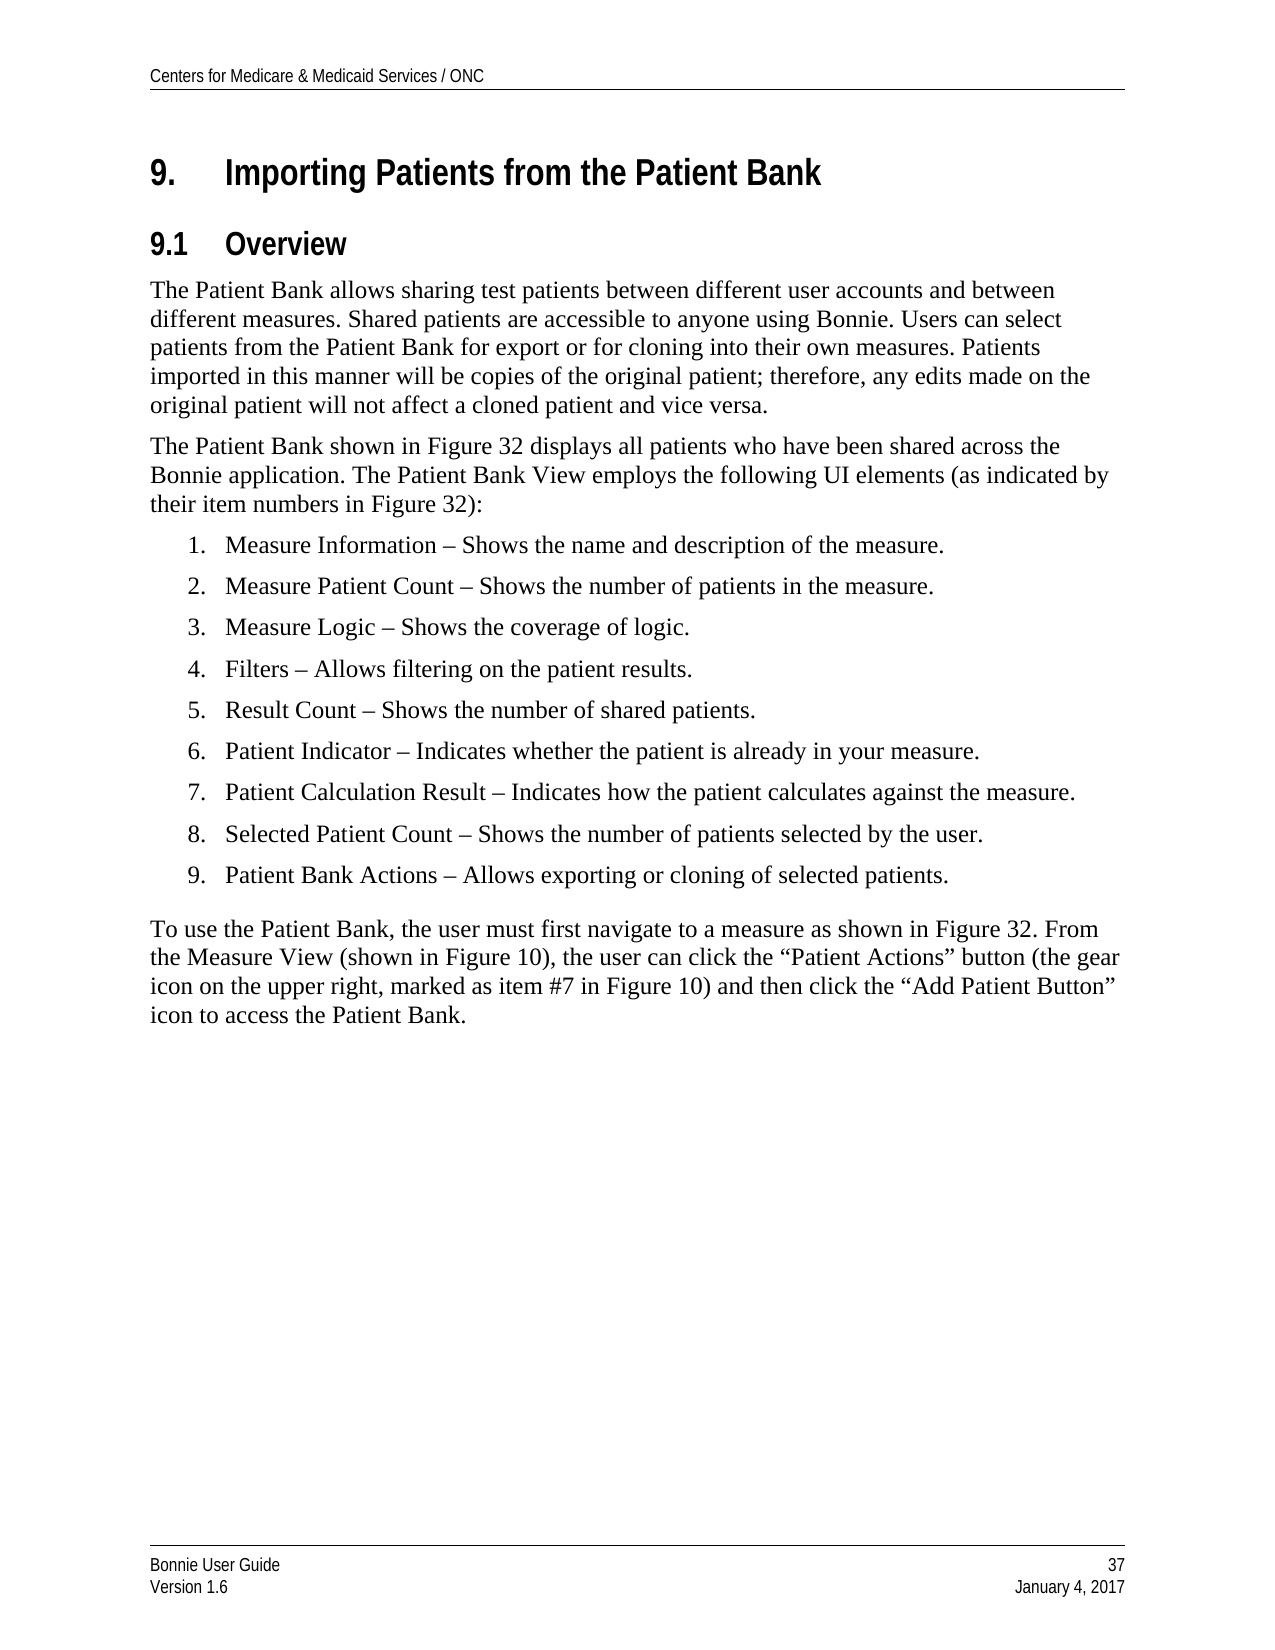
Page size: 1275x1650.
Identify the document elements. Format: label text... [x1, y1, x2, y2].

text To use the Patient Bank, the user must first navigate to a measure as shown in Figure 32. From the Measure View (shown in Figure 10), the user can click the “Patient Actions” button (the gear icon on the upper right, marked as item #7 in Figure 10) and then click the “Add Patient Button” icon to access the Patient Bank. [150, 914, 1125, 1029]
list Result Count – Shows the number of shared patients. [187, 695, 1125, 724]
list Measure Patient Count – Shows the number of patients in the measure. [187, 571, 1125, 600]
list Selected Patient Count – Shows the number of patients selected by the user. [187, 819, 1125, 847]
list Patient Calculation Result – Indicates how the patient calculates against the measure. [187, 777, 1125, 806]
list Patient Bank Actions – Allows exporting or cloning of selected patients. [187, 860, 1125, 889]
text The Patient Bank allows sharing test patients between different user accounts and between different measures. Shared patients are accessible to anyone using Bonnie. Users can select patients from the Patient Bank for export or for cloning into their own measures. Patients imported in this manner will be copies of the original patient; therefore, any edits made on the original patient will not affect a cloned patient and vice versa. [150, 275, 1125, 419]
list Filters – Allows filtering on the patient results. [187, 654, 1125, 682]
list Patient Indicator – Indicates whether the patient is already in your measure. [187, 736, 1125, 765]
list Measure Logic – Shows the coverage of logic. [187, 612, 1125, 641]
subtitle Importing Patients from the Patient Bank [150, 150, 1125, 193]
list Measure Information – Shows the name and description of the measure. [187, 530, 1125, 559]
text The Patient Bank shown in Figure 32 displays all patients who have been shared across the Bonnie application. The Patient Bank View employs the following UI elements (as indicated by their item numbers in Figure 32): [150, 431, 1125, 517]
subtitle Overview [150, 224, 1125, 262]
